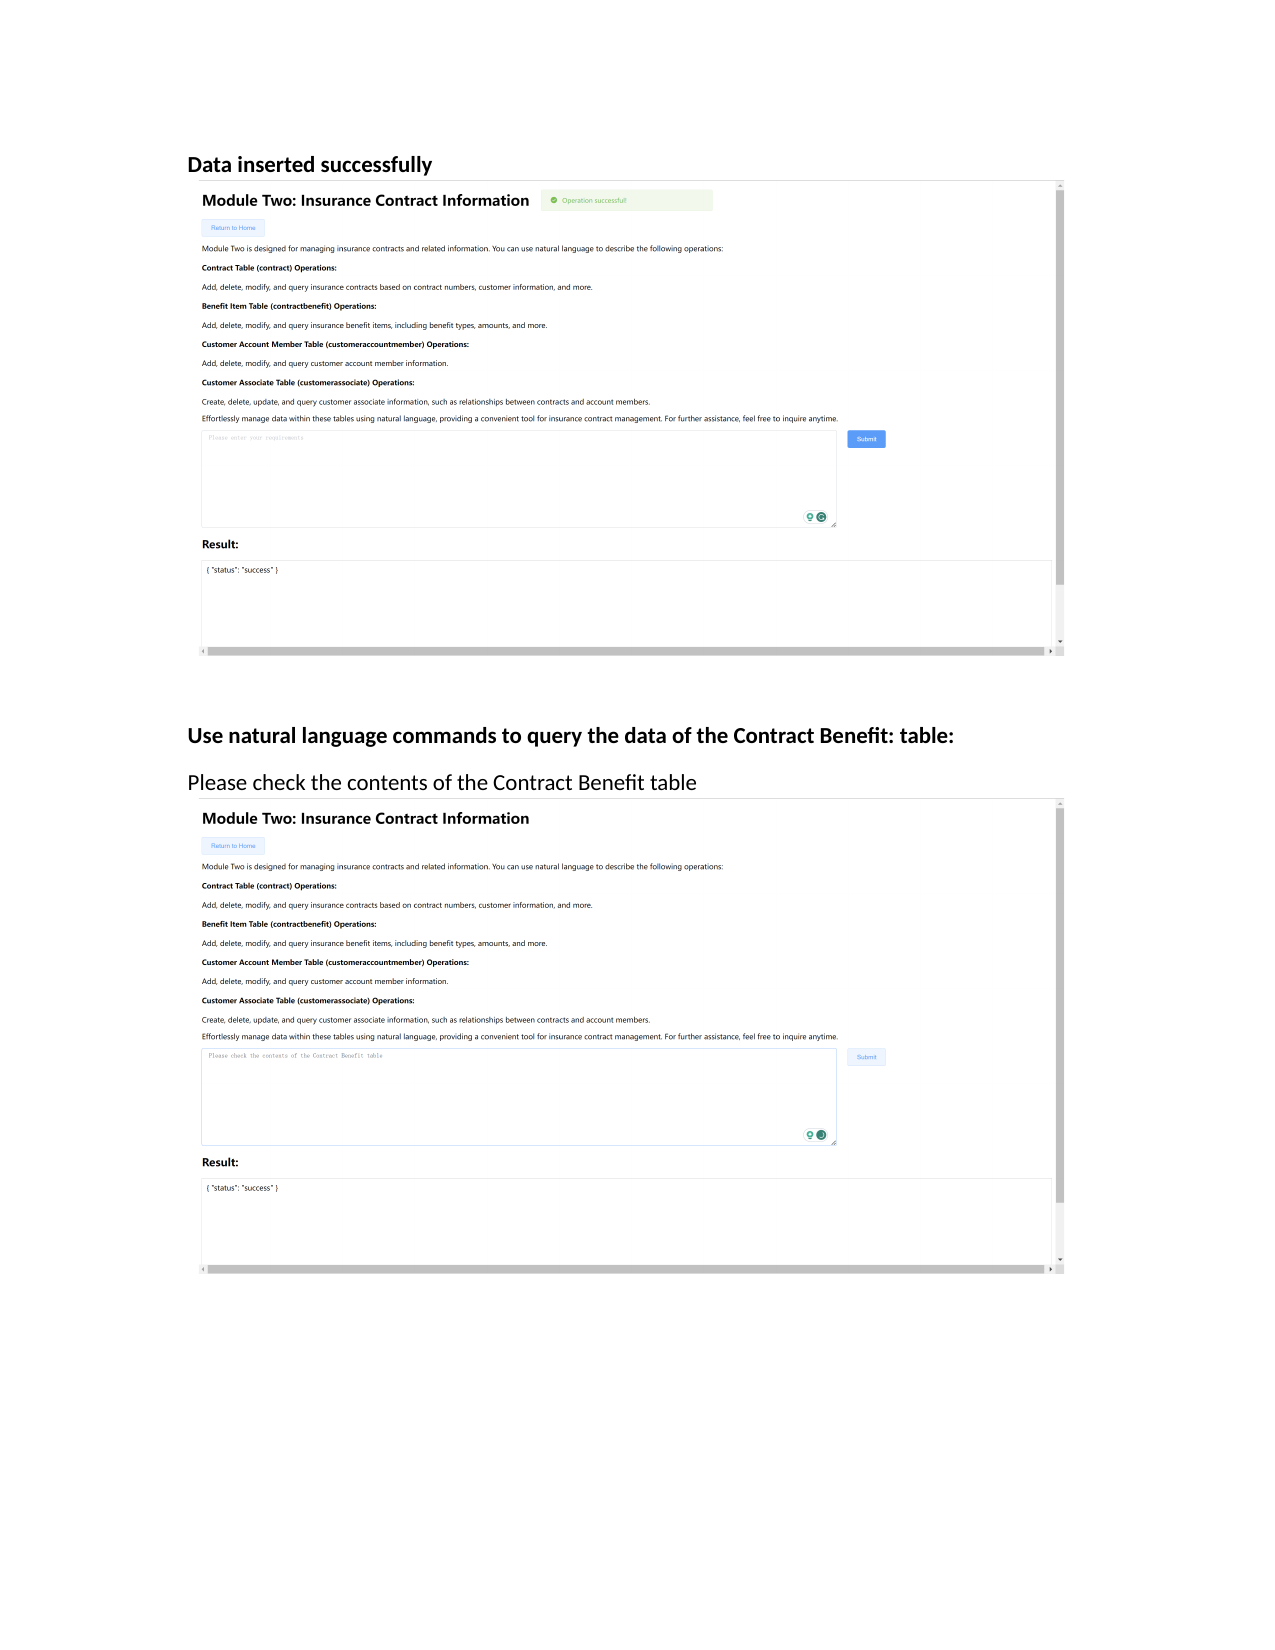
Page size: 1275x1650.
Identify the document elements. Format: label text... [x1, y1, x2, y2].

picture [198, 180, 1065, 656]
picture [198, 798, 1065, 1274]
text Use natural language commands to query the data of the Contract Benefit: table: [187, 721, 1087, 749]
